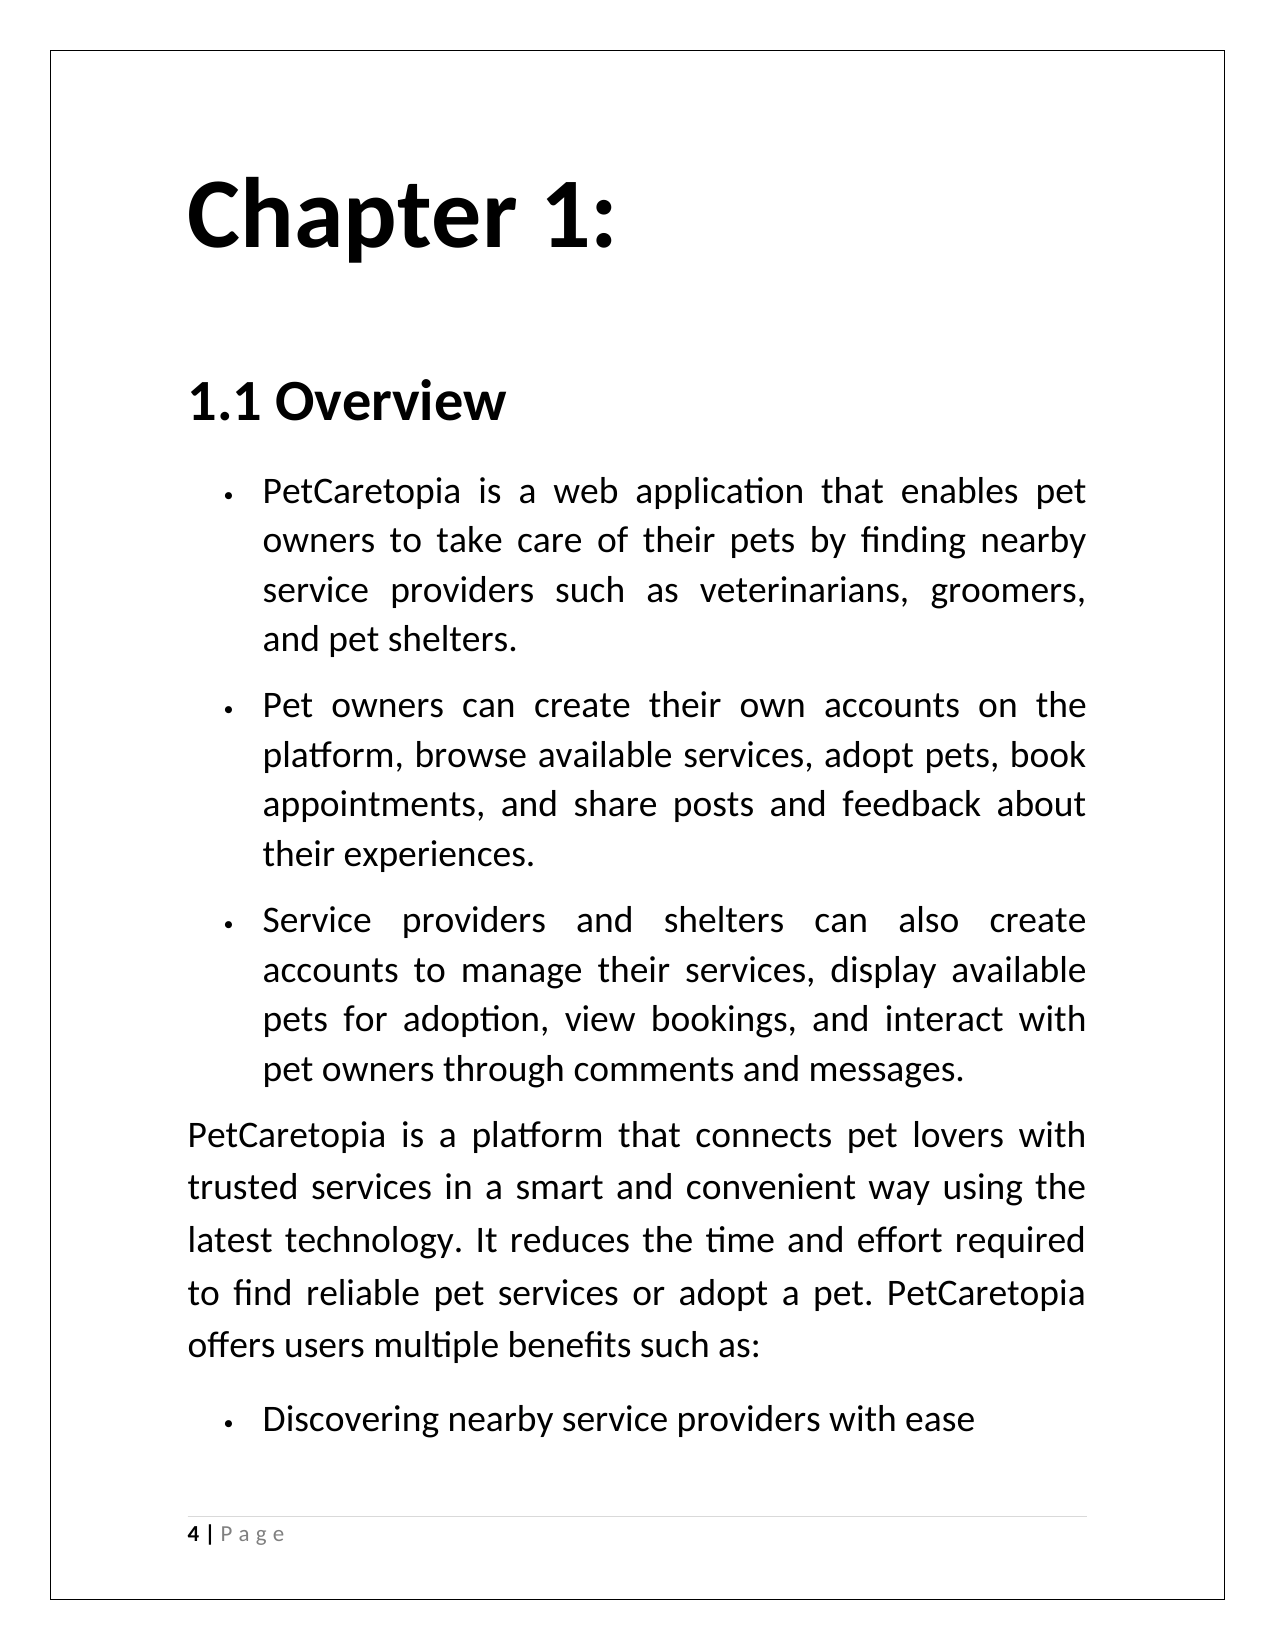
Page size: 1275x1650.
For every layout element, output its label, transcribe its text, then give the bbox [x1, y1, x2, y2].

list Pet owners can create their own accounts on the platform, browse available services, adopt pets, book appointments, and share posts and feedback about their experiences. [225, 681, 1087, 876]
list Service providers and shelters can also create accounts to manage their services, display available pets for adoption, view bookings, and interact with pet owners through comments and messages. [225, 896, 1087, 1090]
list PetCaretopia is a web application that enables pet owners to take care of their pets by finding nearby service providers such as veterinarians, groomers, and pet shelters. [225, 467, 1087, 661]
text PetCaretopia is a platform that connects pet lovers with trusted services in a smart and convenient way using the latest technology. It reduces the time and effort required to find reliable pet services or adopt a pet. PetCaretopia offers users multiple benefits such as: [187, 1111, 1087, 1367]
list Discovering nearby service providers with ease [225, 1395, 1087, 1441]
text Chapter 1: [187, 150, 1087, 272]
text 1.1 Overview [187, 364, 1087, 435]
